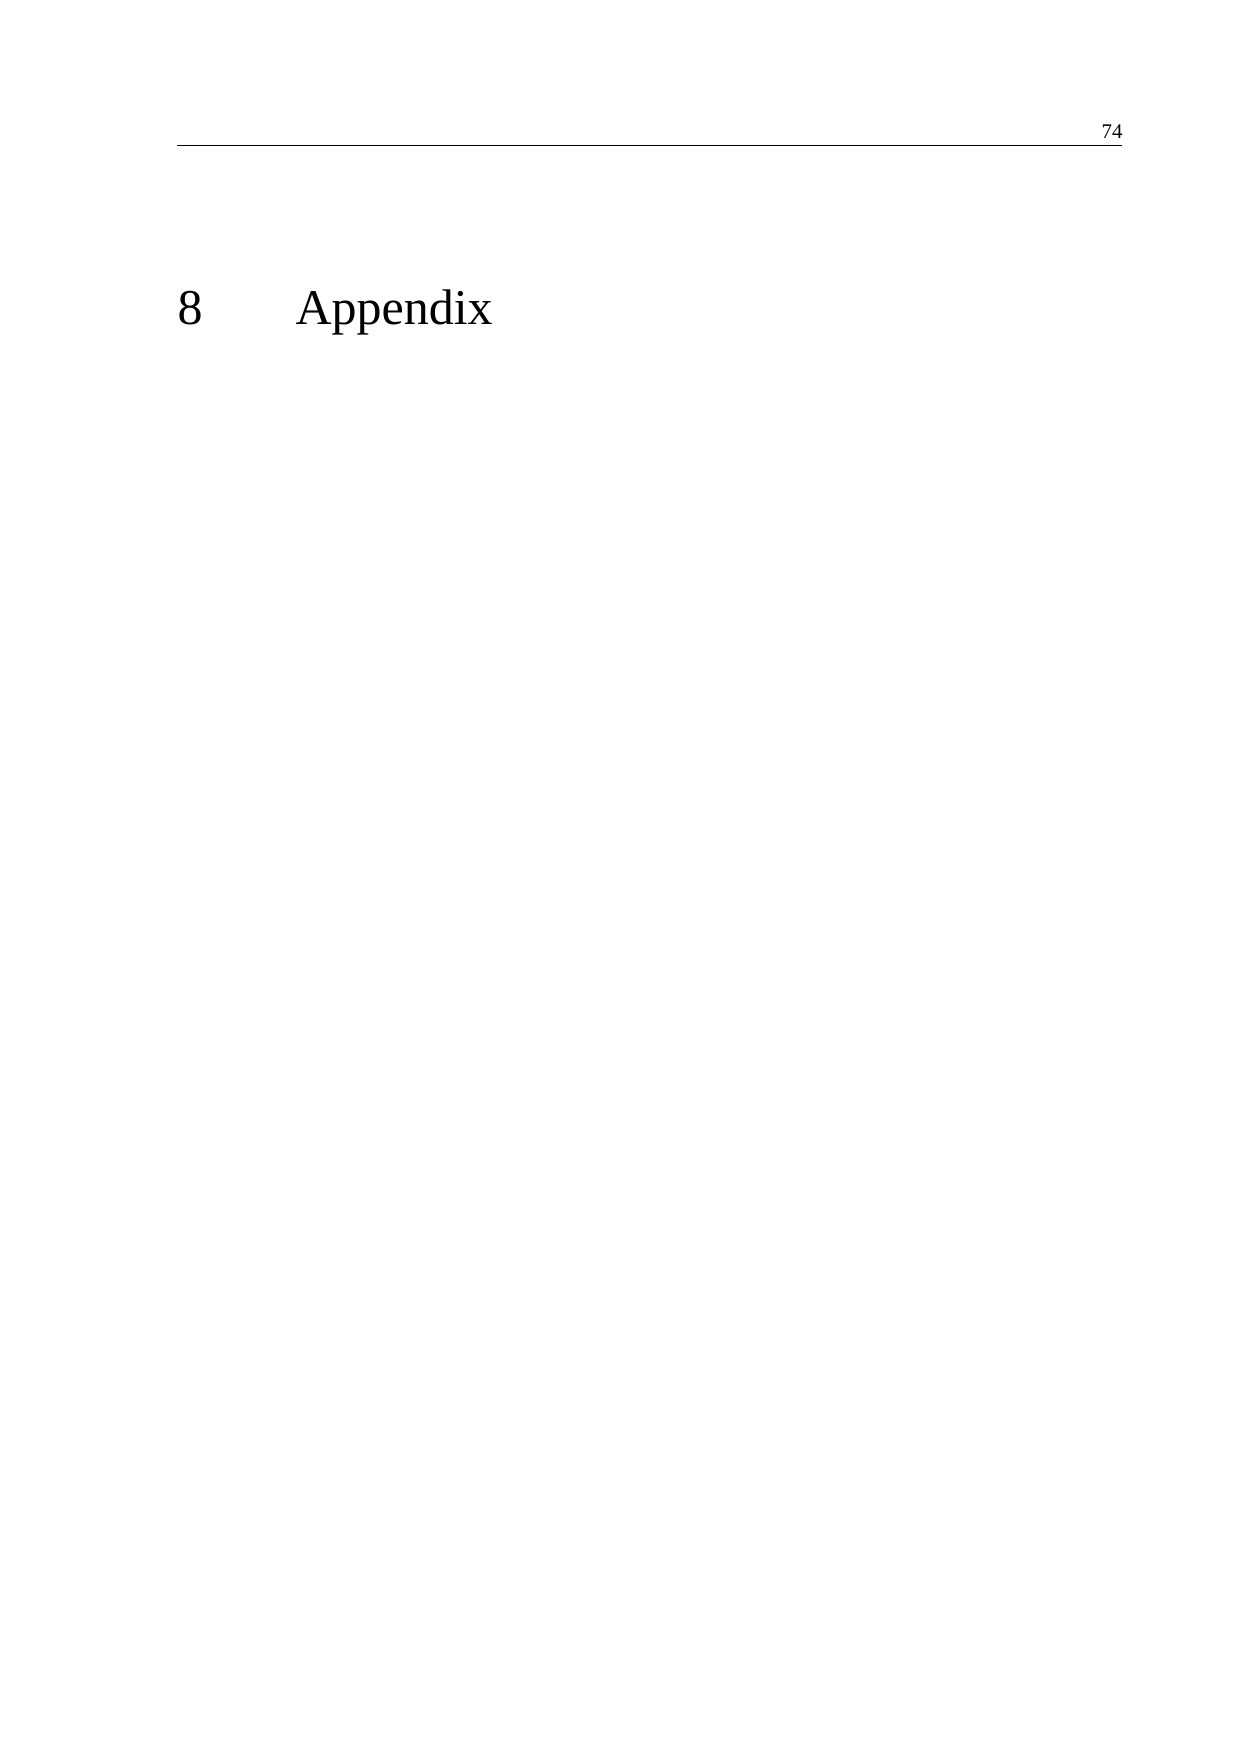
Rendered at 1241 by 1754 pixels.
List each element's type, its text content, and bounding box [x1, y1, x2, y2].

subtitle Appendix [177, 277, 1122, 335]
